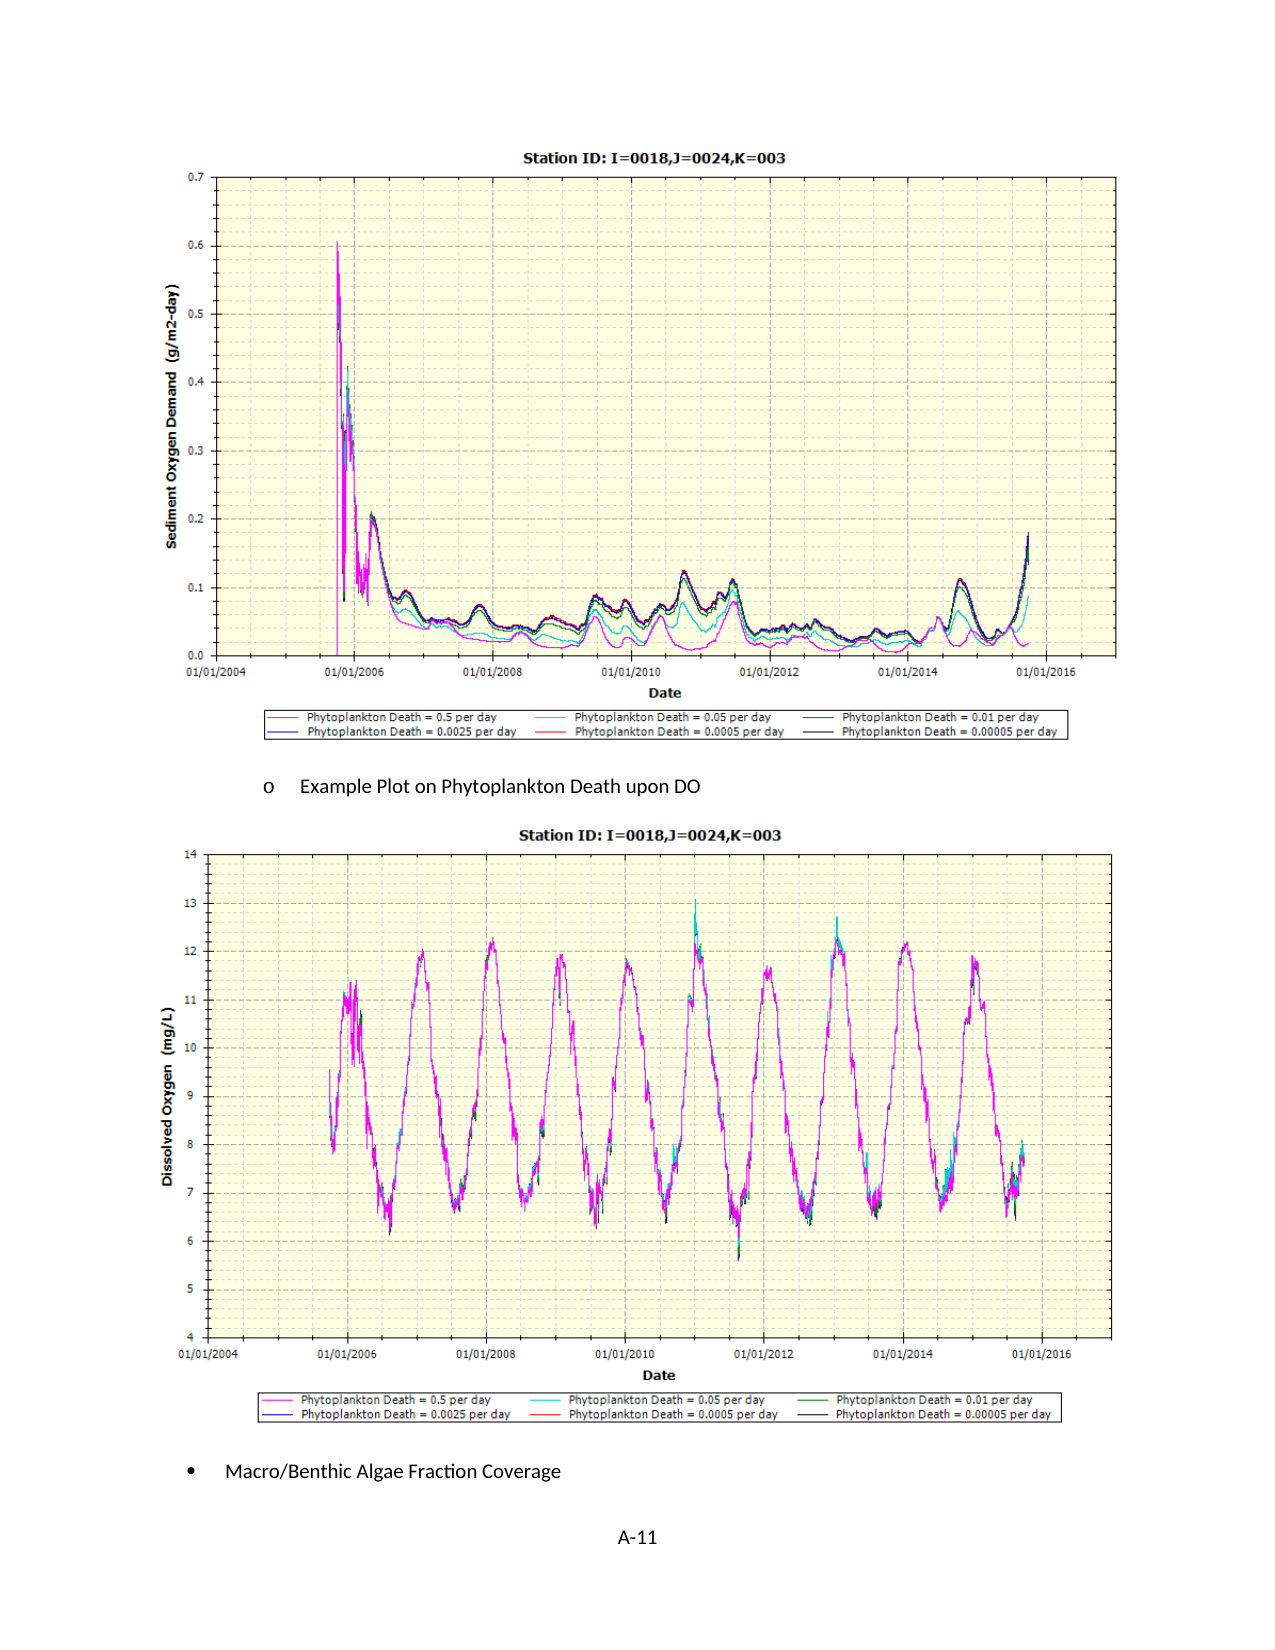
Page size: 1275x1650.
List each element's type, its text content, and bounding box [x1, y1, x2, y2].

list Macro/Benthic Algae Fraction Coverage [187, 1458, 1125, 1484]
picture [150, 150, 1125, 749]
list Example Plot on Phytoplankton Death upon DO [262, 773, 1125, 799]
picture [150, 824, 1125, 1434]
